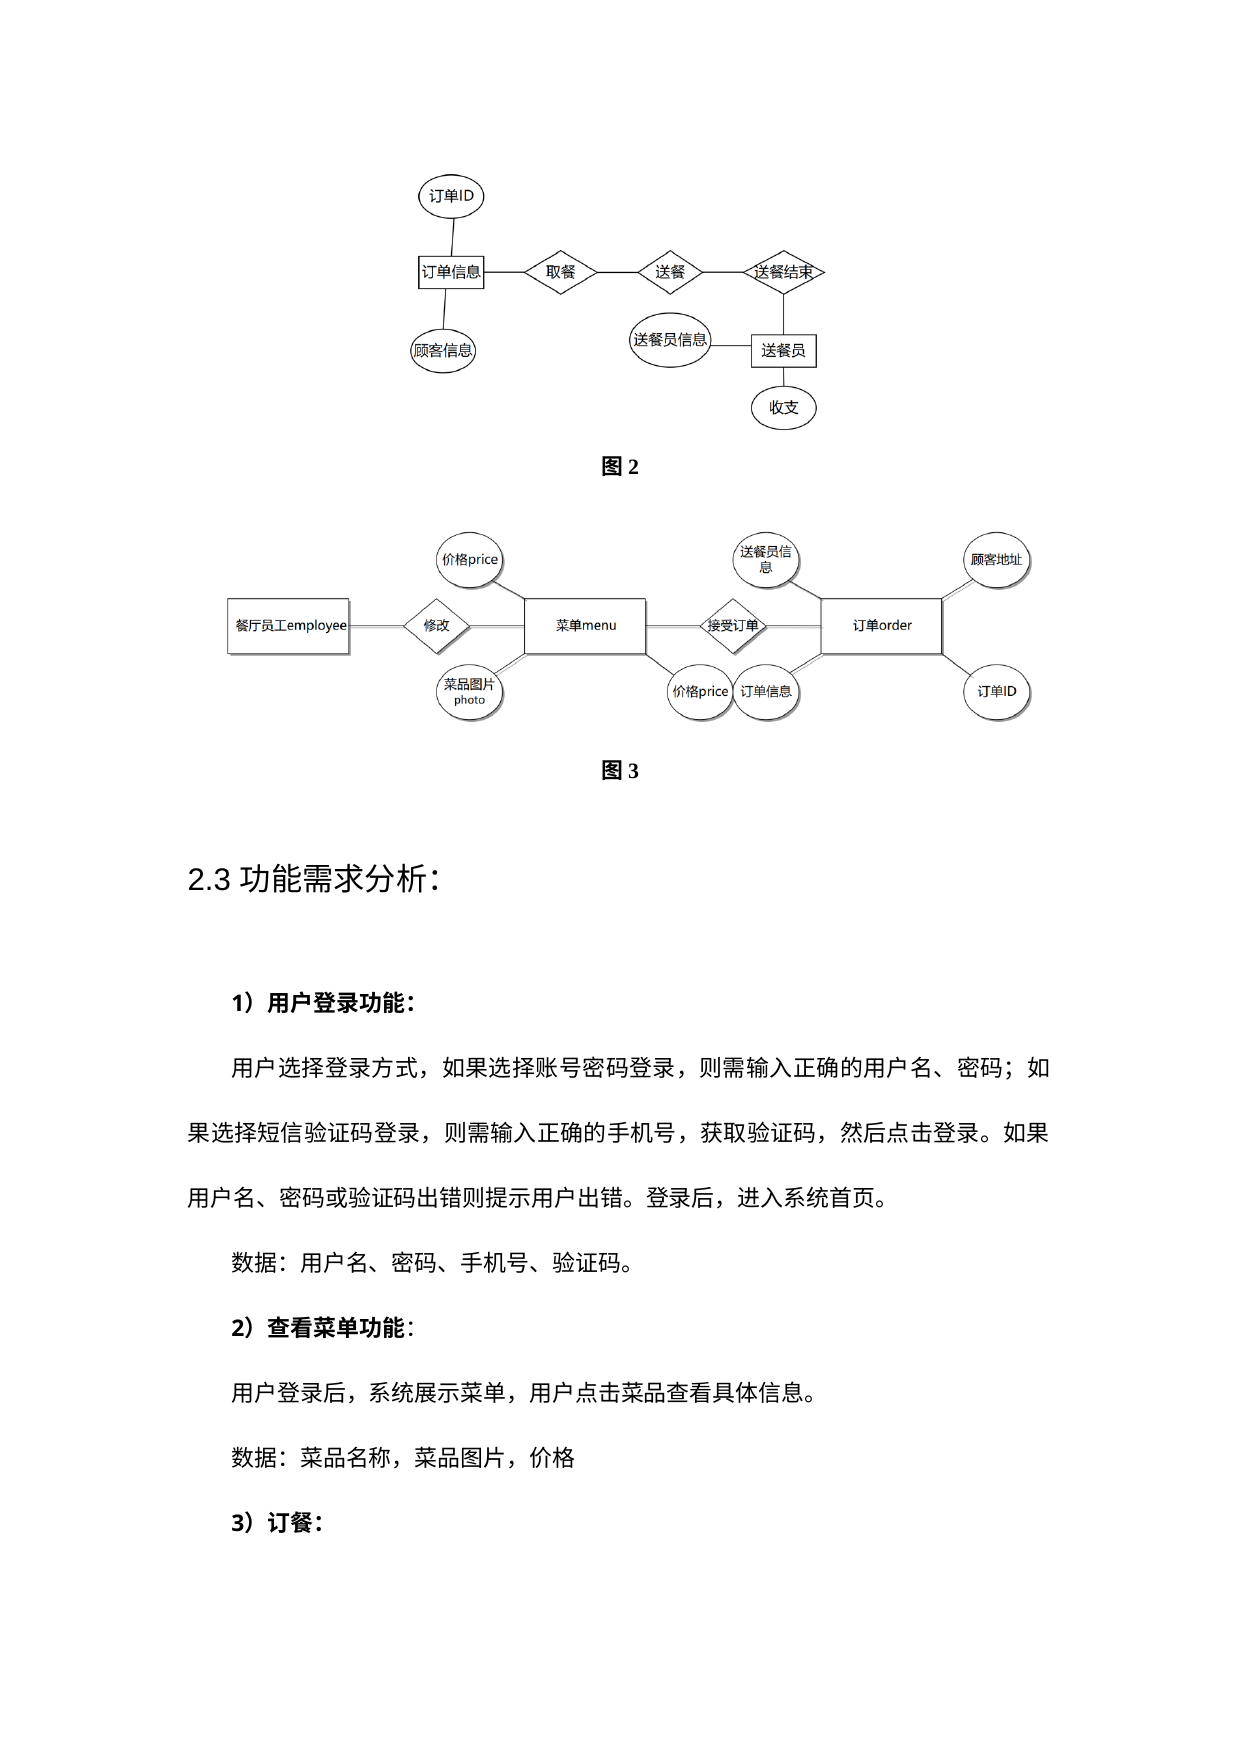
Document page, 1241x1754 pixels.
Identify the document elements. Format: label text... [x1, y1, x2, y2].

text 数据：菜品名称，菜品图片，价格 [187, 1423, 1053, 1488]
text 2）查看菜单功能： [187, 1293, 1053, 1358]
picture [377, 162, 863, 449]
text 2.3 功能需求分析： [187, 844, 1053, 909]
text 1）用户登录功能： [187, 968, 1053, 1033]
text 3）订餐： [187, 1488, 1053, 1553]
picture [187, 480, 1084, 753]
text 图3 [187, 753, 1053, 784]
text 用户登录后，系统展示菜单，用户点击菜品查看具体信息。 [187, 1358, 1053, 1423]
text 图2 [187, 449, 1053, 480]
text 数据：用户名、密码、手机号、验证码。 [187, 1228, 1053, 1293]
text 用户选择登录方式，如果选择账号密码登录，则需输入正确的用户名、密码；如果选择短信验证码登录，则需输入正确的手机号，获取验证码，然后点击登录。如果用户名、密码或验证码出错则提示用户出错。登录后，进入系统首页。 [187, 1033, 1053, 1228]
